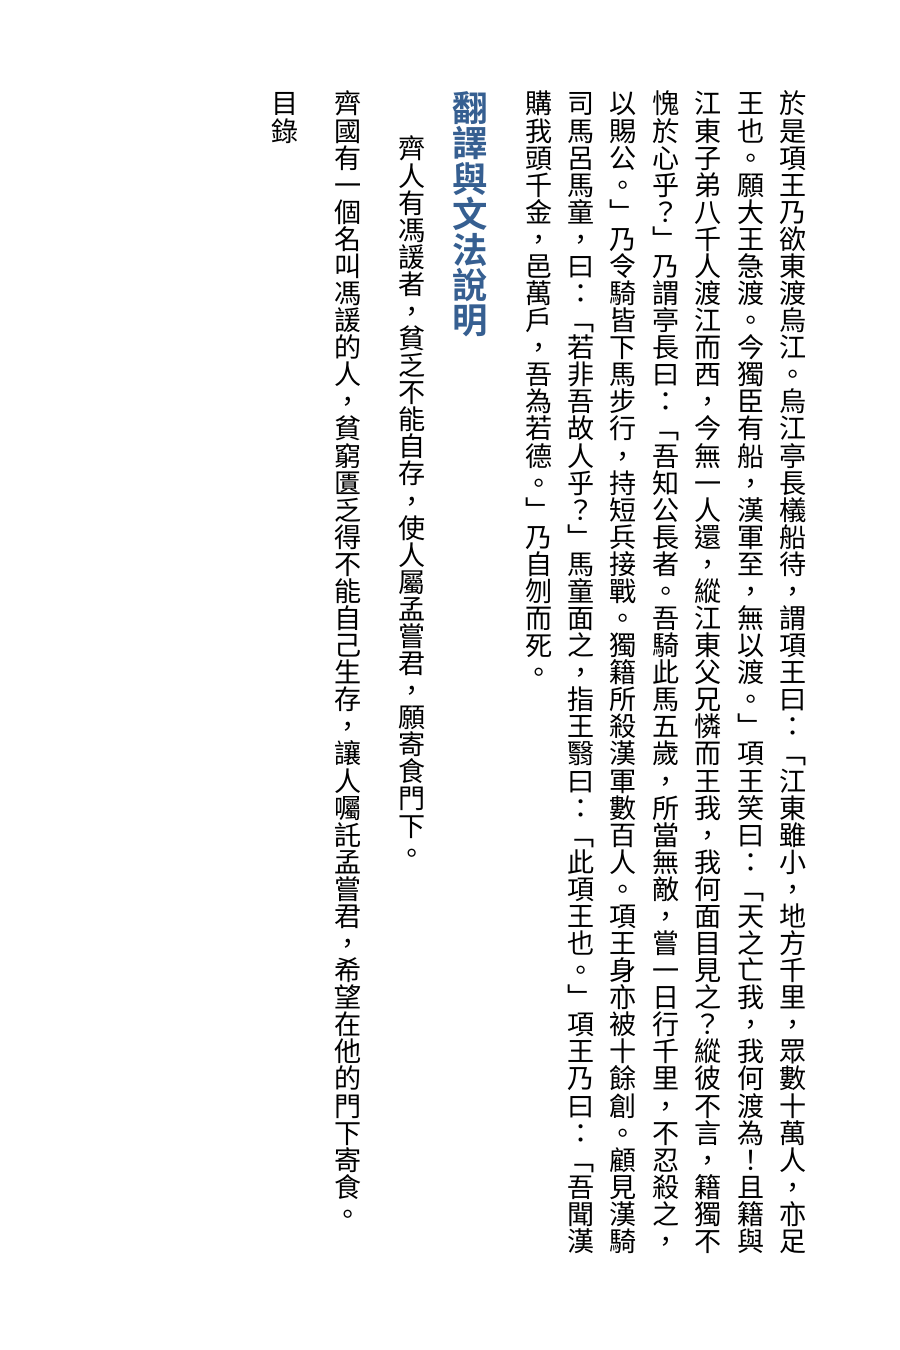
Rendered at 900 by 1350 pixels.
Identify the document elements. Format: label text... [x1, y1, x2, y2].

text 目錄 [265, 90, 302, 1260]
subtitle 翻譯與文法說明 [444, 90, 492, 1260]
text 齊人有馮諼者，貧乏不能自存，使人屬孟嘗君，願寄食門下。 [392, 135, 429, 1260]
text 於是項王乃欲東渡烏江。烏江亭長檥船待，謂項王曰：「江東雖小，地方千里，眾數十萬人，亦足王也。願大王急渡。今獨臣有船，漢軍至，無以渡。」項王笑曰：「天之亡我，我何渡為！且籍與江東子弟八千人渡江而西，今無一人還，縱江東父兄憐而王我，我何面目見之？縱彼不言，籍獨不愧於心乎？」乃謂亭長曰：「吾知公長者。吾騎此馬五歲，所當無敵，嘗一日行千里，不忍殺之，以賜公。」乃令騎皆下馬步行，持短兵接戰。獨籍所殺漢軍數百人。項王身亦被十餘創。顧見漢騎司馬呂馬童，曰：「若非吾故人乎？」馬童面之，指王翳曰：「此項王也。」項王乃曰：「吾聞漢購我頭千金，邑萬戶，吾為若德。」乃自刎而死。 [519, 90, 810, 1260]
text 齊國有一個名叫馮諼的人，貧窮匱乏得不能自己生存，讓人囑託孟嘗君，希望在他的門下寄食。 [328, 90, 365, 1260]
